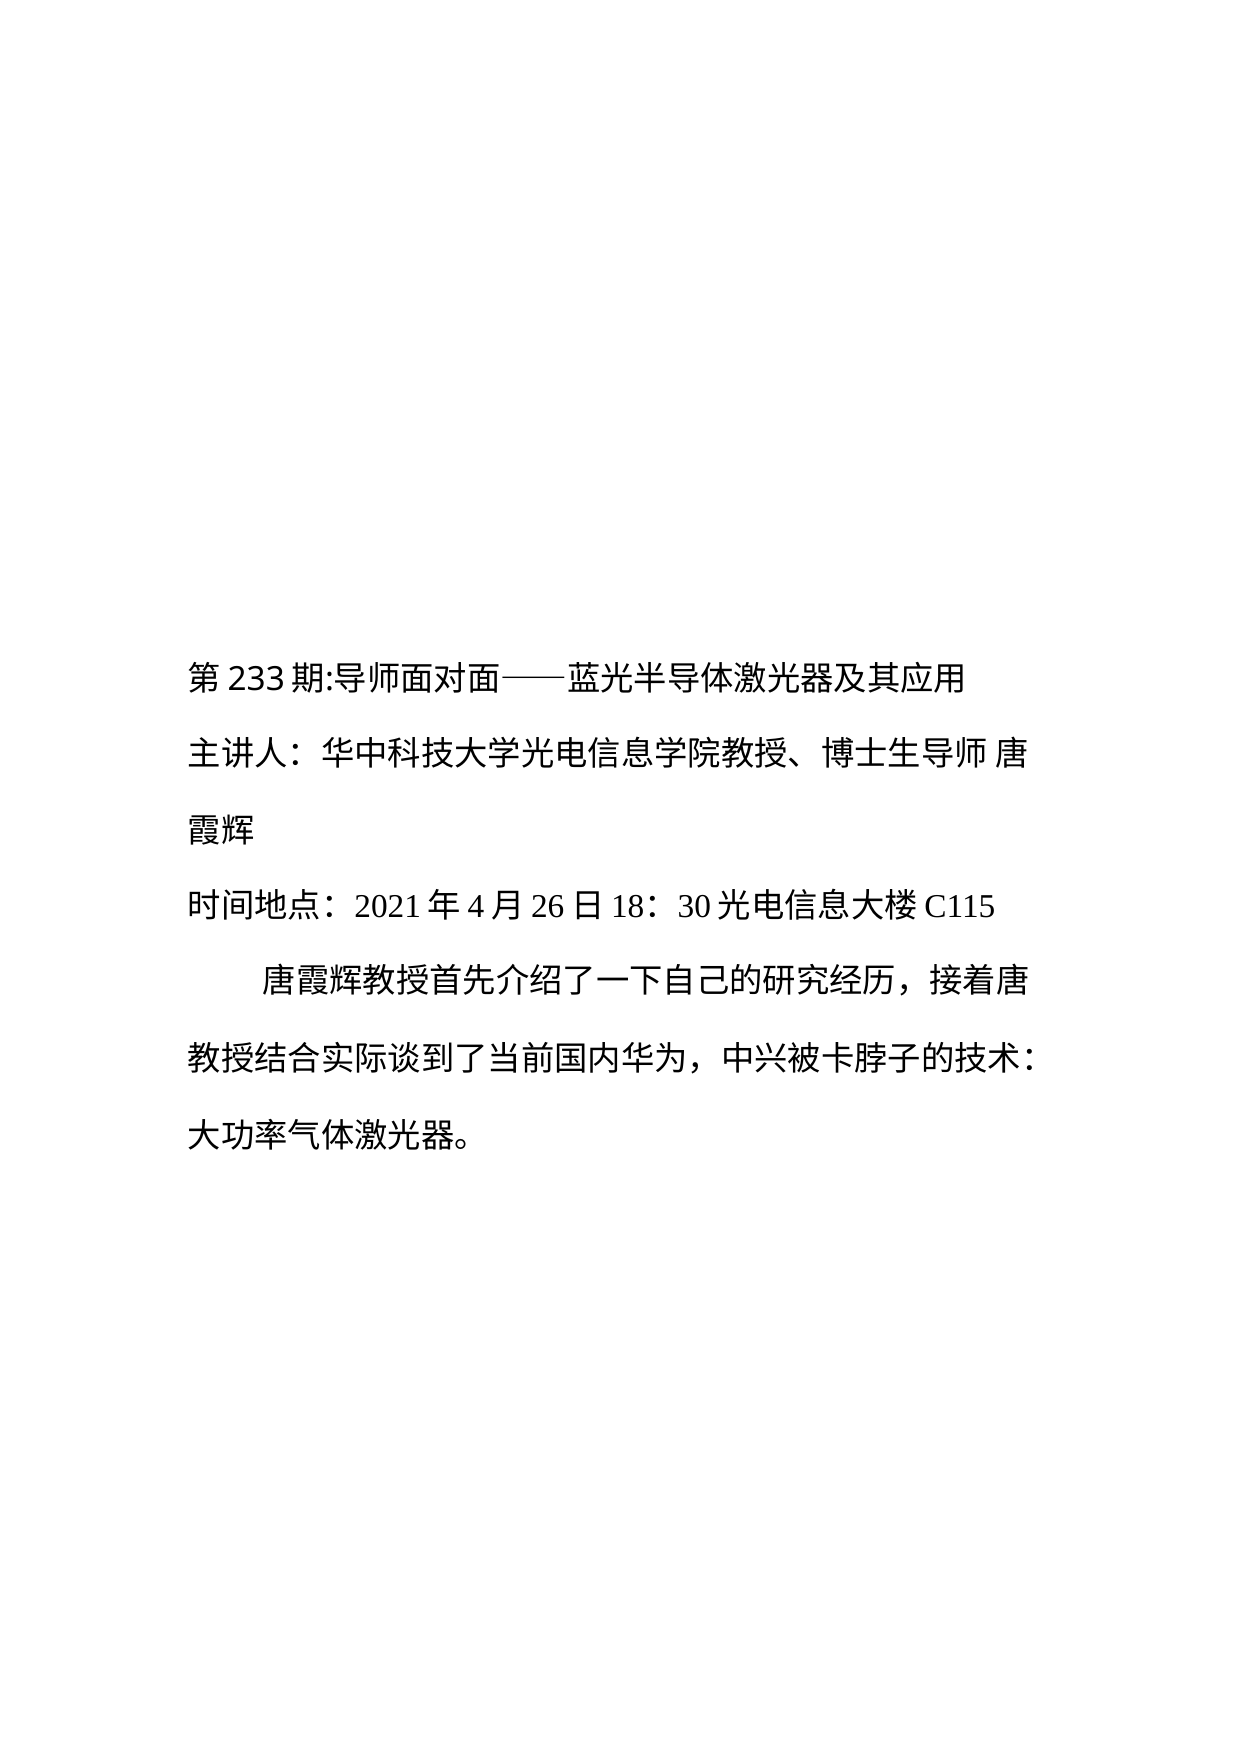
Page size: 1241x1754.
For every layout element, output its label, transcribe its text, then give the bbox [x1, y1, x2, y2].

text 第233期:导师面对面——蓝光半导体激光器及其应用 [187, 643, 1053, 708]
text 时间地点：2021年4月26日18：30光电信息大楼C115 [187, 870, 1053, 935]
text 主讲人：华中科技大学光电信息学院教授、博士生导师 唐霞辉 [187, 718, 1053, 861]
text 唐霞辉教授首先介绍了一下自己的研究经历，接着唐教授结合实际谈到了当前国内华为，中兴被卡脖子的技术：大功率气体激光器。 [187, 945, 1053, 1166]
